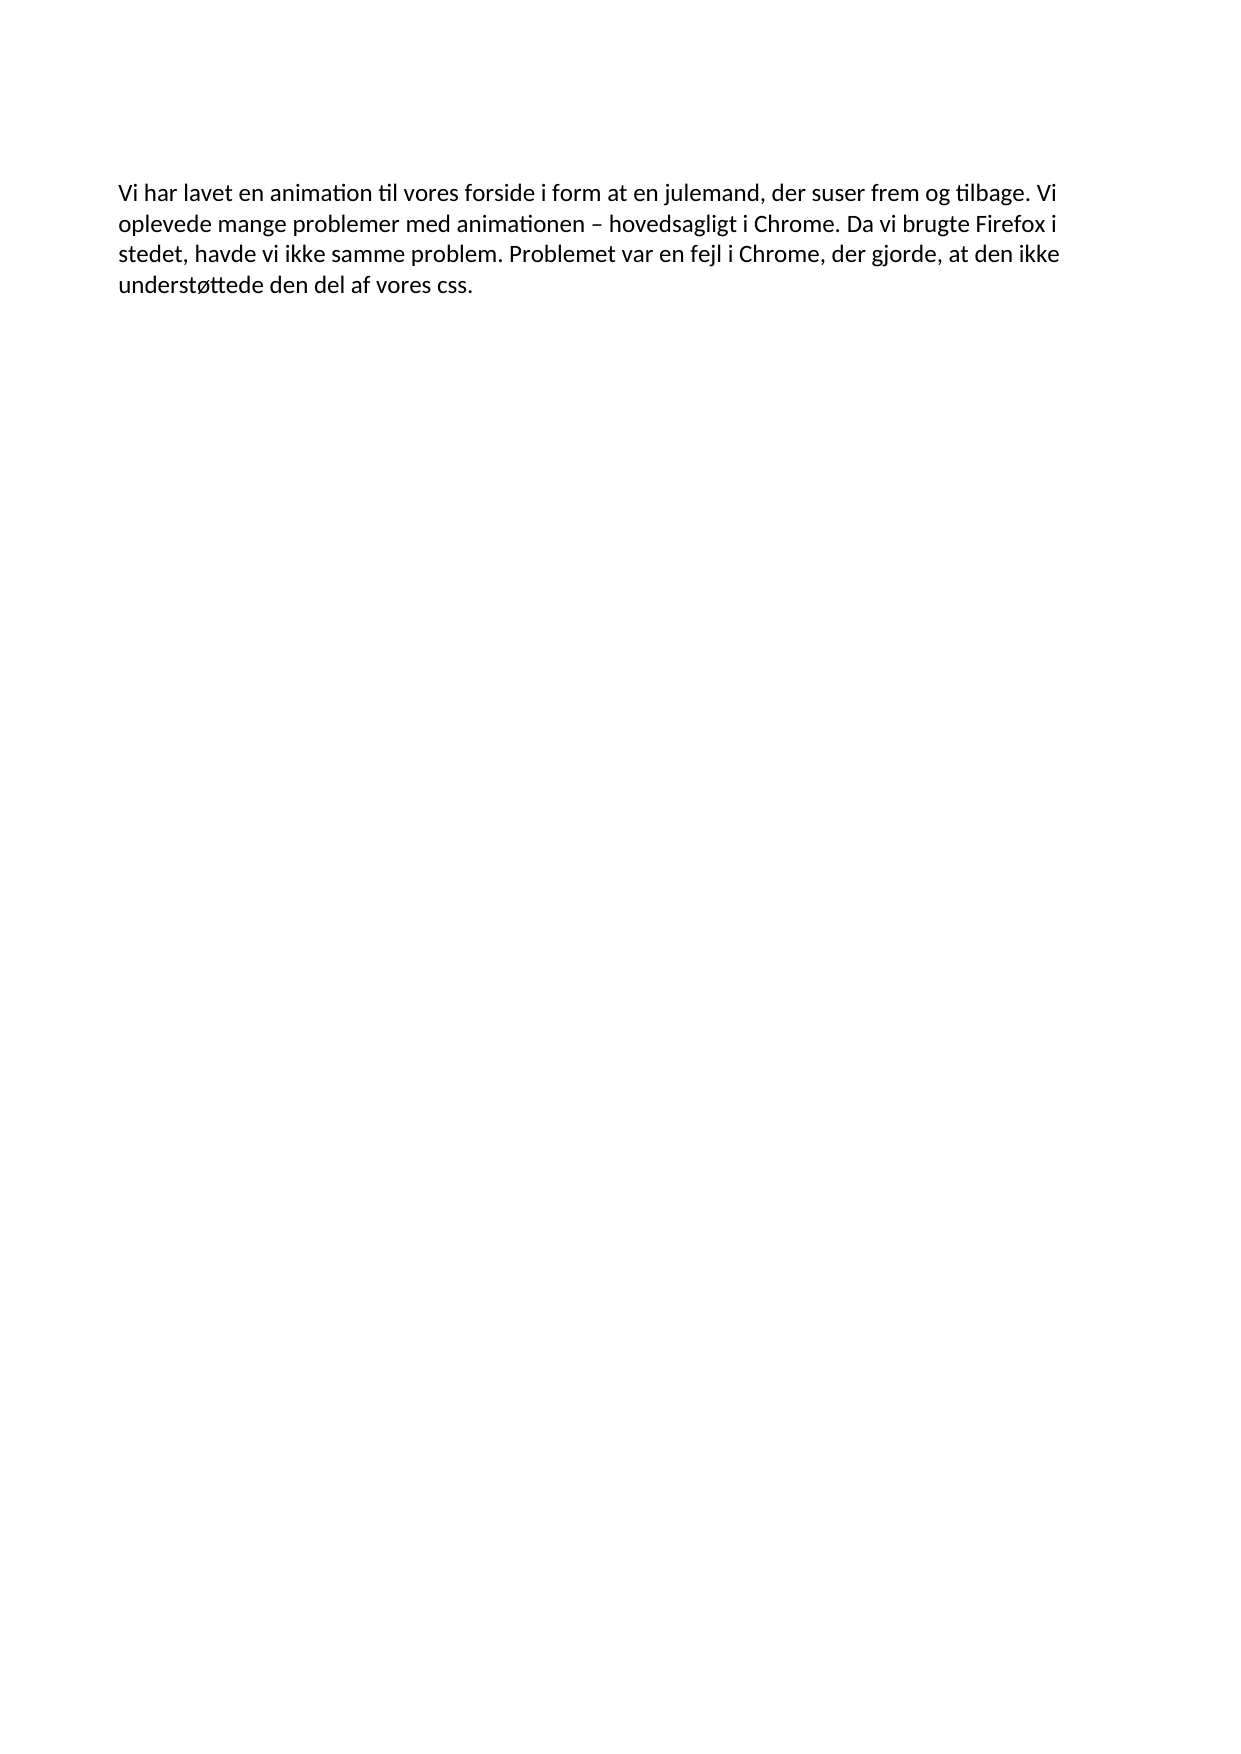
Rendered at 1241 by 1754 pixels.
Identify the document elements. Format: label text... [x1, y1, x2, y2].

text Vi har lavet en animation til vores forside i form at en julemand, der suser frem og tilbage. Vi oplevede mange problemer med animationen – hovedsagligt i Chrome. Da vi brugte Firefox i stedet, havde vi ikke samme problem. Problemet var en fejl i Chrome, der gjorde, at den ikke understøttede den del af vores css. [118, 177, 1122, 299]
